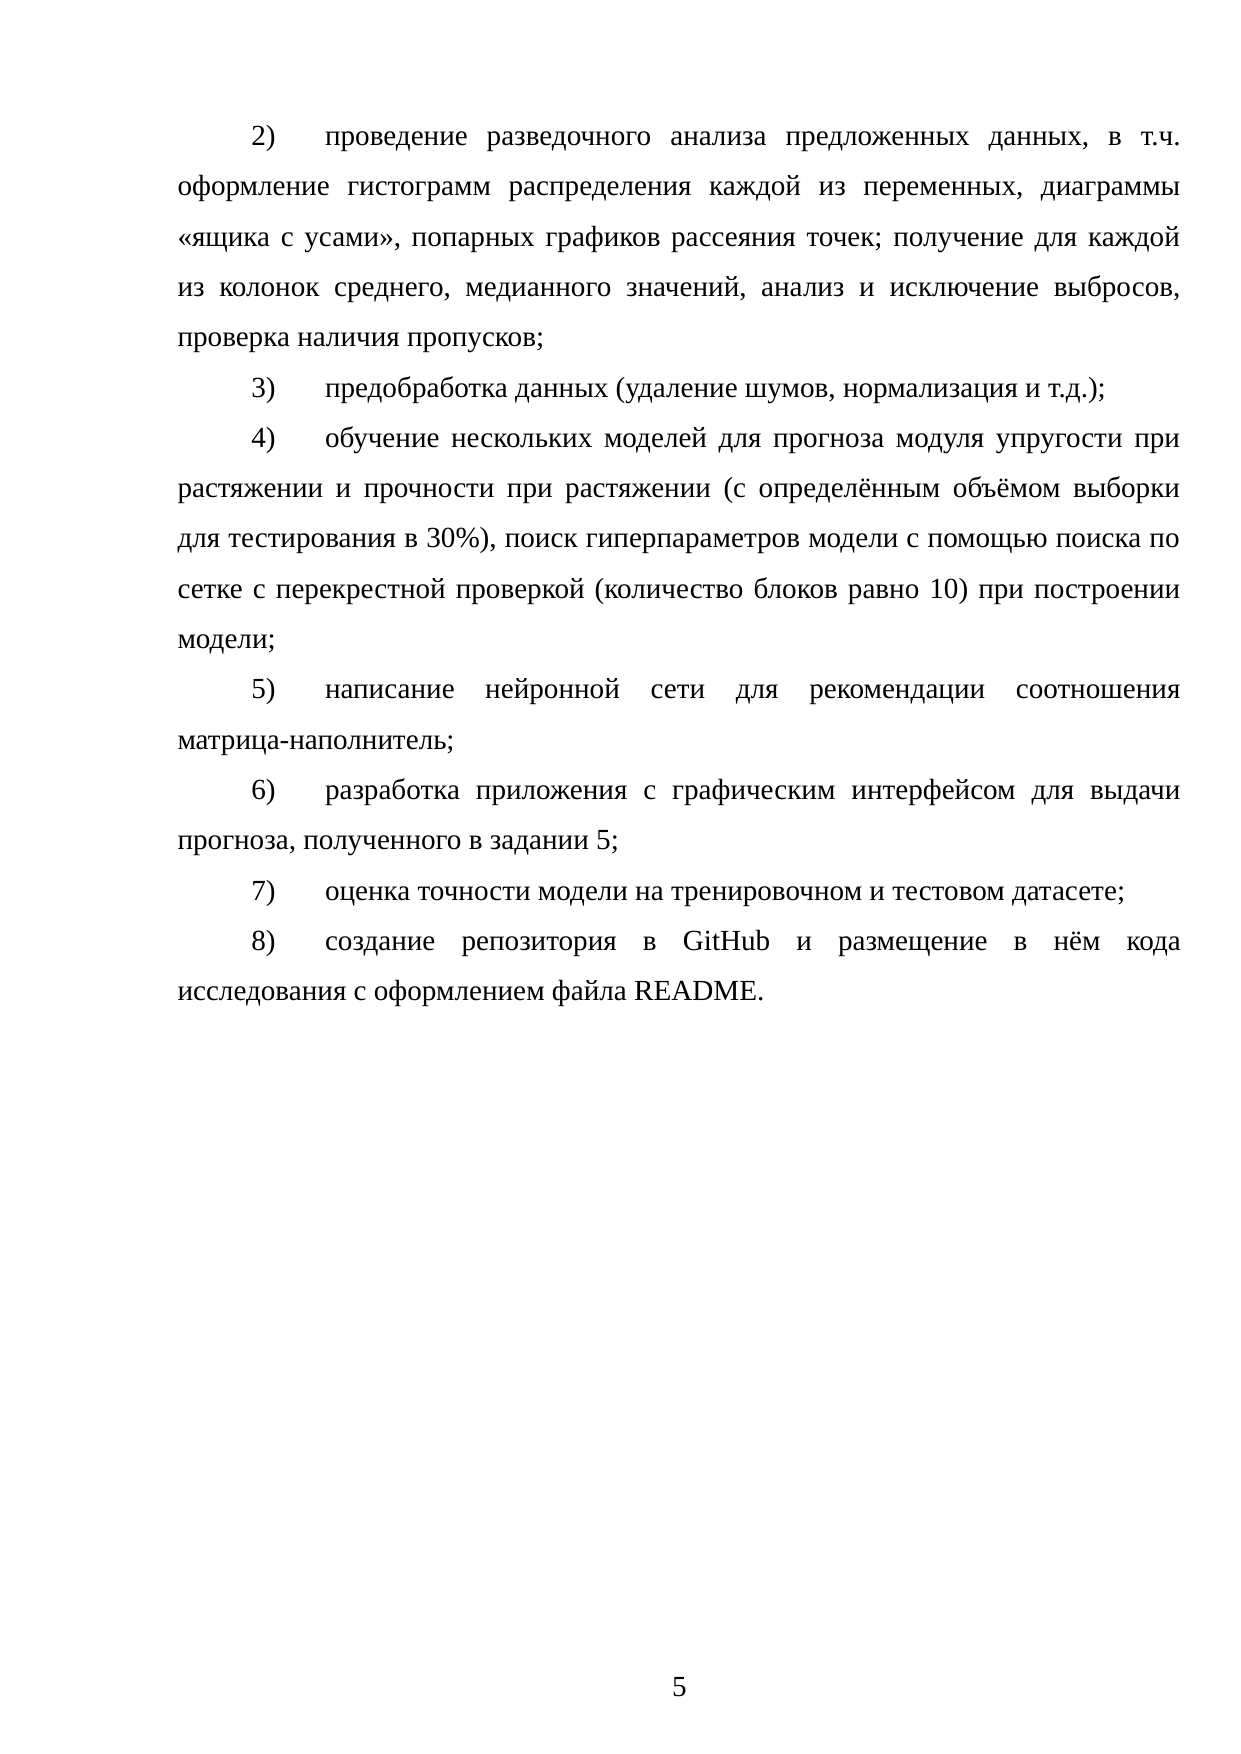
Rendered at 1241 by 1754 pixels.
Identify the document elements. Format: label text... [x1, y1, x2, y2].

text 8) создание репозитория в GitHub и размещение в нём кода исследования с оформлением файла README. [177, 923, 1181, 1007]
text 3) предобработка данных (удаление шумов, нормализация и т.д.); [177, 370, 1181, 403]
text 7) оценка точности модели на тренировочном и тестовом датасете; [177, 873, 1181, 906]
text 5) написание нейронной сети для рекомендации соотношения матрица-наполнитель; [177, 672, 1181, 755]
text 2) проведение разведочного анализа предложенных данных, в т.ч. оформление гистограмм распределения каждой из переменных, диаграммы «ящика с усами», попарных графиков рассеяния точек; получение для каждой из колонок среднего, медианного значений, анализ и исключение выбросов, проверка наличия пропусков; [177, 118, 1181, 353]
text 6) разработка приложения с графическим интерфейсом для выдачи прогноза, полученного в задании 5; [177, 772, 1181, 856]
text 4) обучение нескольких моделей для прогноза модуля упругости при растяжении и прочности при растяжении (с определённым объёмом выборки для тестирования в 30%), поиск гиперпараметров модели с помощью поиска по сетке с перекрестной проверкой (количество блоков равно 10) при построении модели; [177, 420, 1181, 655]
